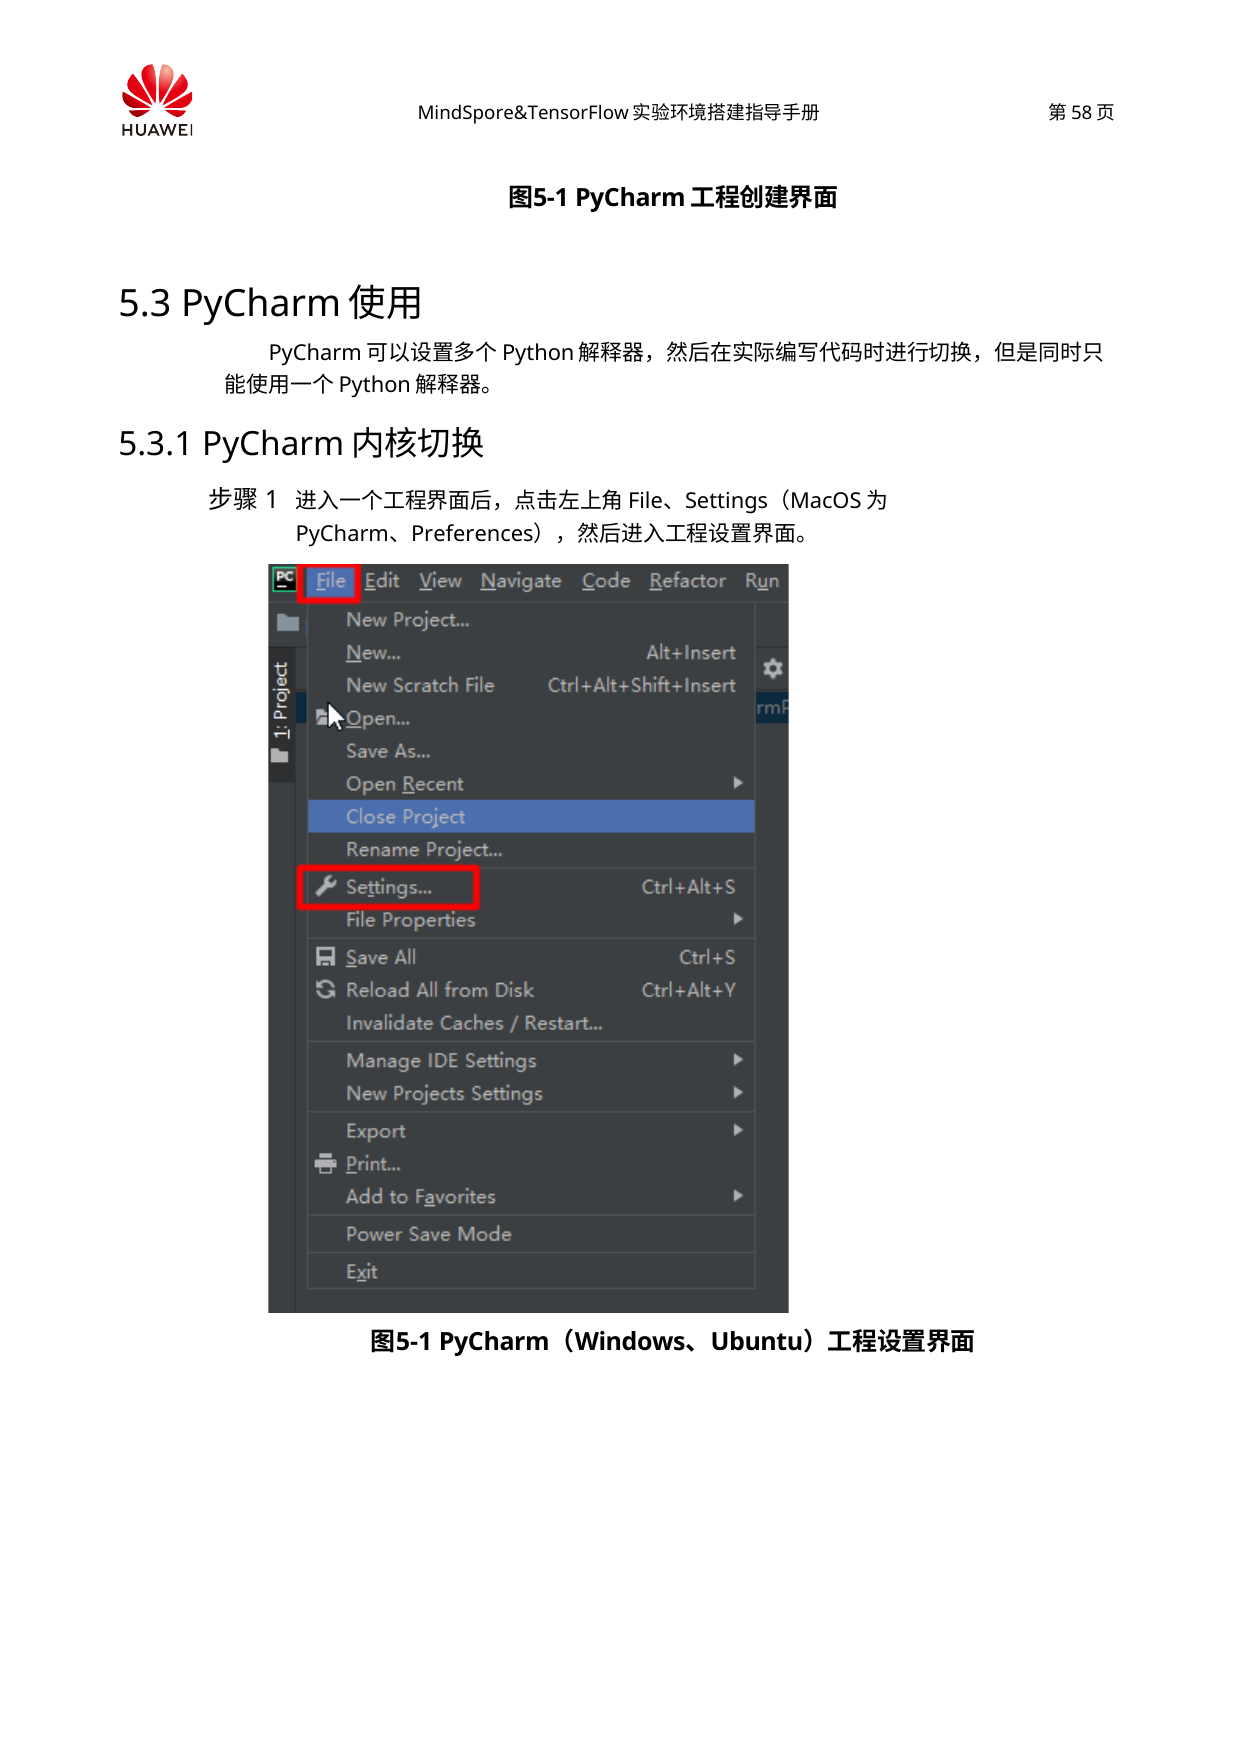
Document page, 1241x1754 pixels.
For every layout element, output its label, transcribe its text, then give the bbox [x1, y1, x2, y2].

picture [122, 64, 193, 136]
text PyCharm可以设置多个Python解释器，然后在实际编写代码时进行切换，但是同时只能使用一个Python解释器。 [224, 335, 1122, 399]
text PyCharm工程创建界面 [224, 177, 1122, 213]
subtitle PyCharm使用 [118, 276, 1122, 327]
subtitle PyCharm内核切换 [118, 420, 1122, 465]
picture [268, 564, 789, 1313]
text PyCharm（Windows、Ubuntu）工程设置界面 [224, 1321, 1122, 1357]
text 进入一个工程界面后，点击左上角File、Settings（MacOS为PyCharm、Preferences），然后进入工程设置界面。 [279, 482, 1122, 548]
